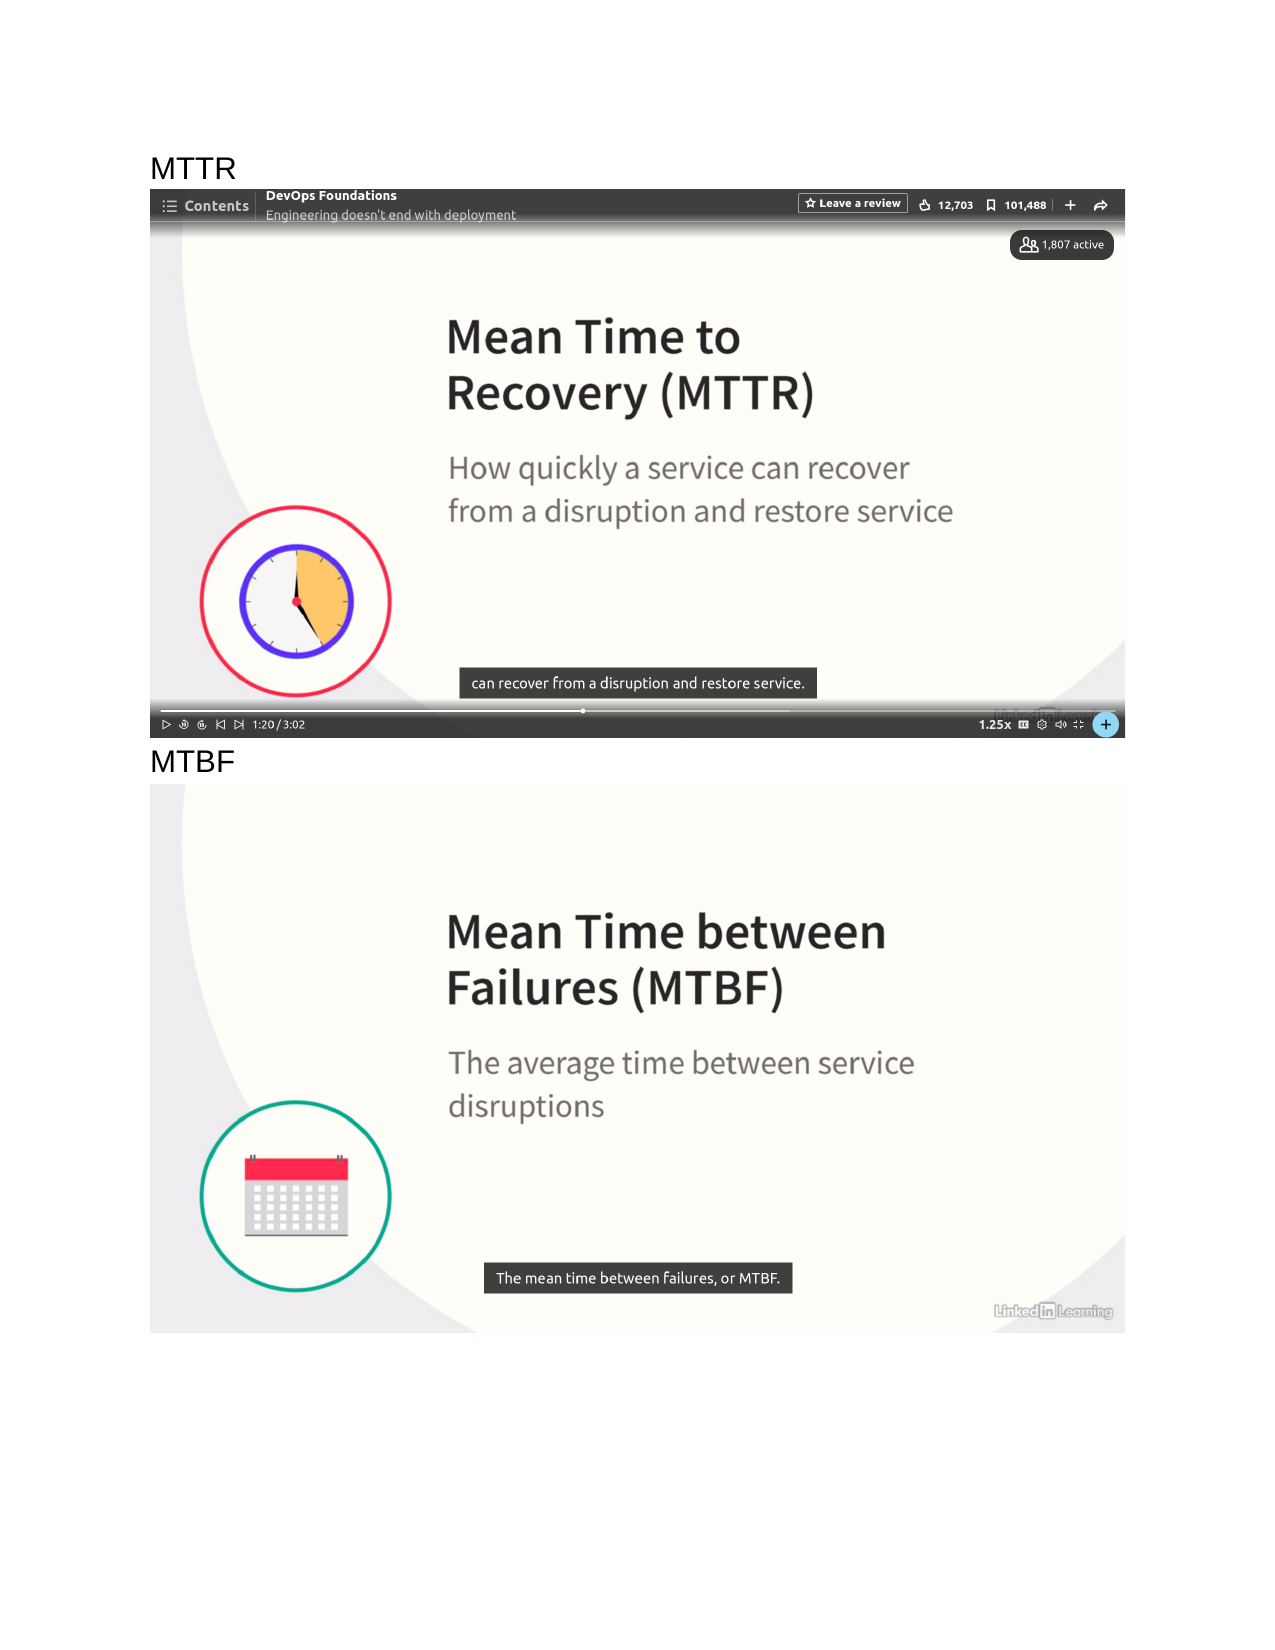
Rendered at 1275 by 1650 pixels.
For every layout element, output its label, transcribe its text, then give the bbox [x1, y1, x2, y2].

text MTTRMTBF [150, 150, 1125, 189]
text MTTRMTBF [150, 738, 1125, 779]
picture [150, 189, 1125, 738]
picture [150, 784, 1125, 1333]
